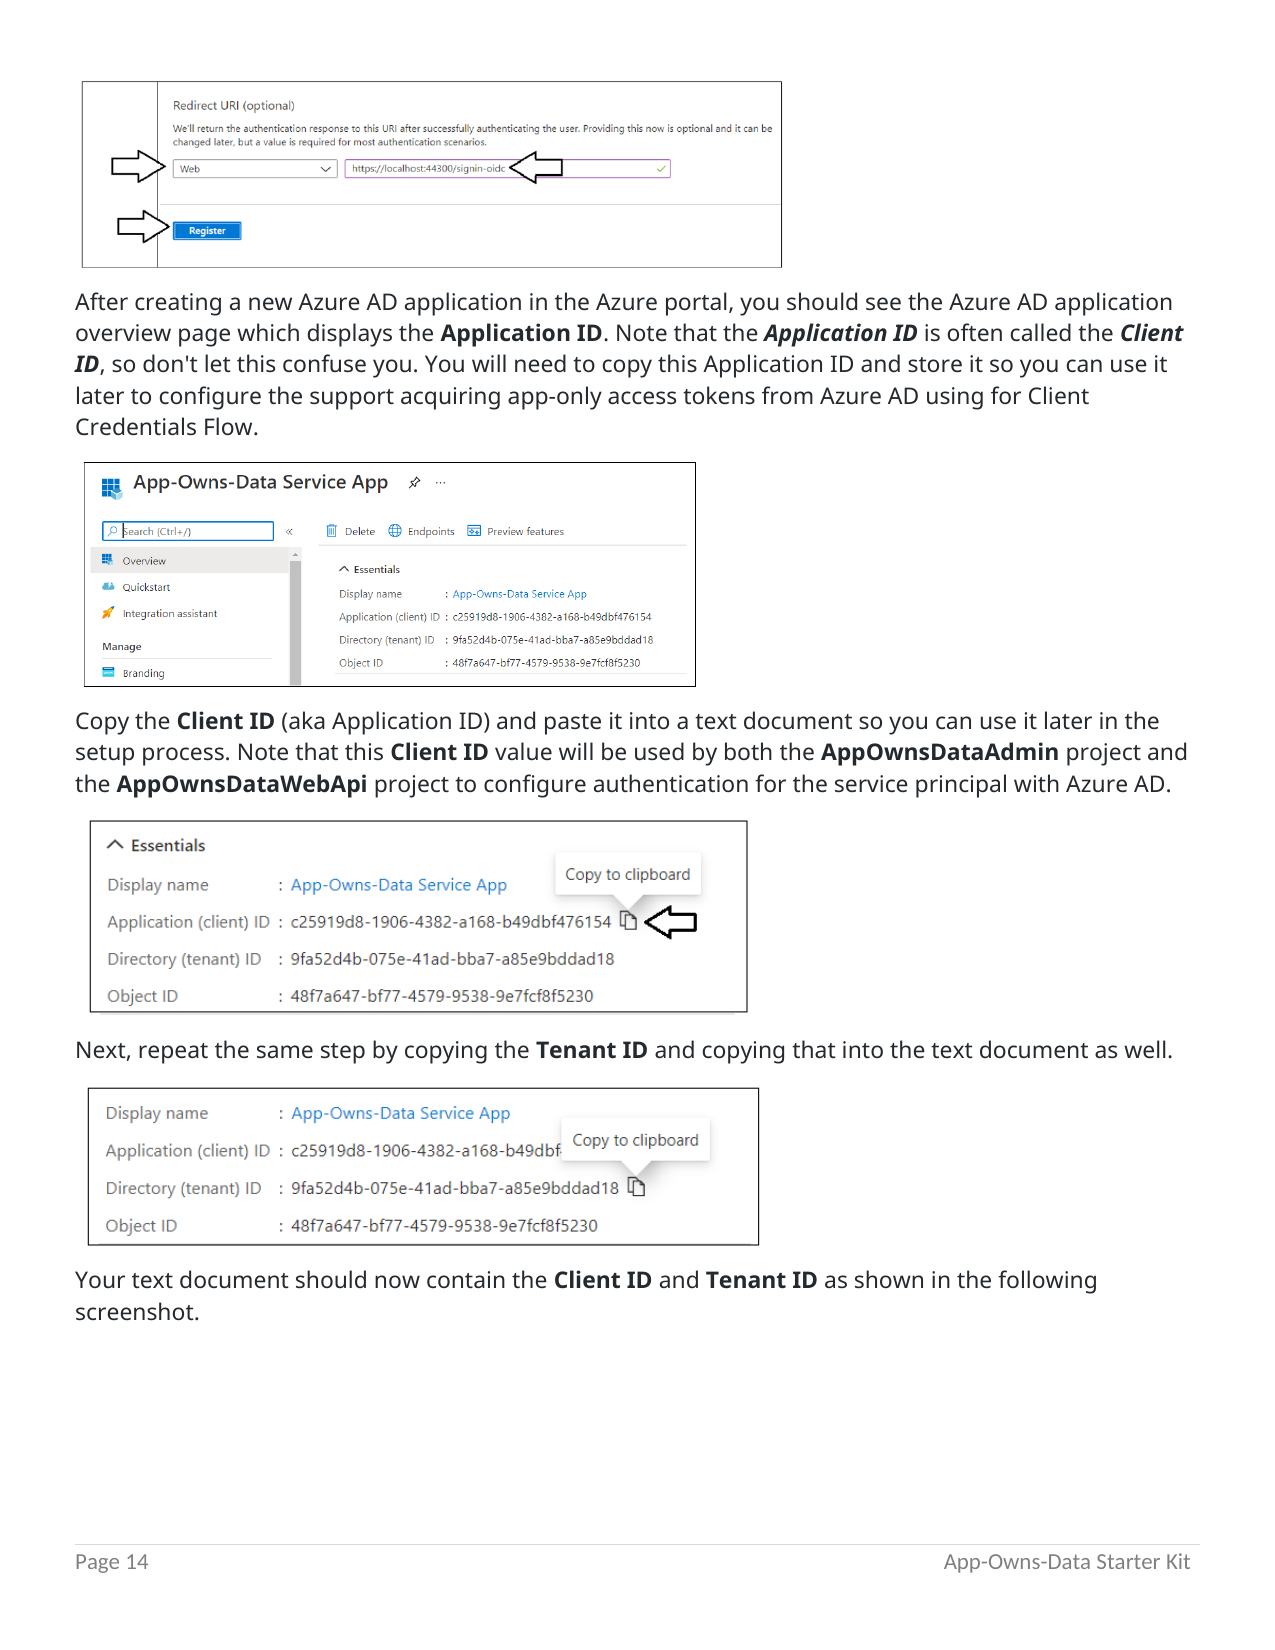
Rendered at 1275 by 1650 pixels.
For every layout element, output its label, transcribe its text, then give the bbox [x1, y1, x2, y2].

picture [75, 454, 704, 693]
picture [75, 1077, 772, 1252]
picture [75, 811, 756, 1022]
text After creating a new Azure AD application in the Azure portal, you should see the Azure AD application overview page which displays the Application ID. Note that the Application ID is often called the Client ID, so don't let this confuse you. You will need to copy this Application ID and store it so you can use it later to configure the support acquiring app-only access tokens from Azure AD using for Client Credentials Flow. [75, 286, 1200, 442]
text Next, repeat the same step by copying the Tenant ID and copying that into the text document as well. [75, 1034, 1200, 1065]
text Your text document should now contain the Client ID and Tenant ID as shown in the following screenshot. [75, 1264, 1200, 1327]
text Copy the Client ID (aka Application ID) and paste it into a text document so you can use it later in the setup process. Note that this Client ID value will be used by both the AppOwnsDataAdmin project and the AppOwnsDataWebApi project to configure authentication for the service principal with Azure AD. [75, 705, 1200, 799]
picture [75, 75, 785, 274]
